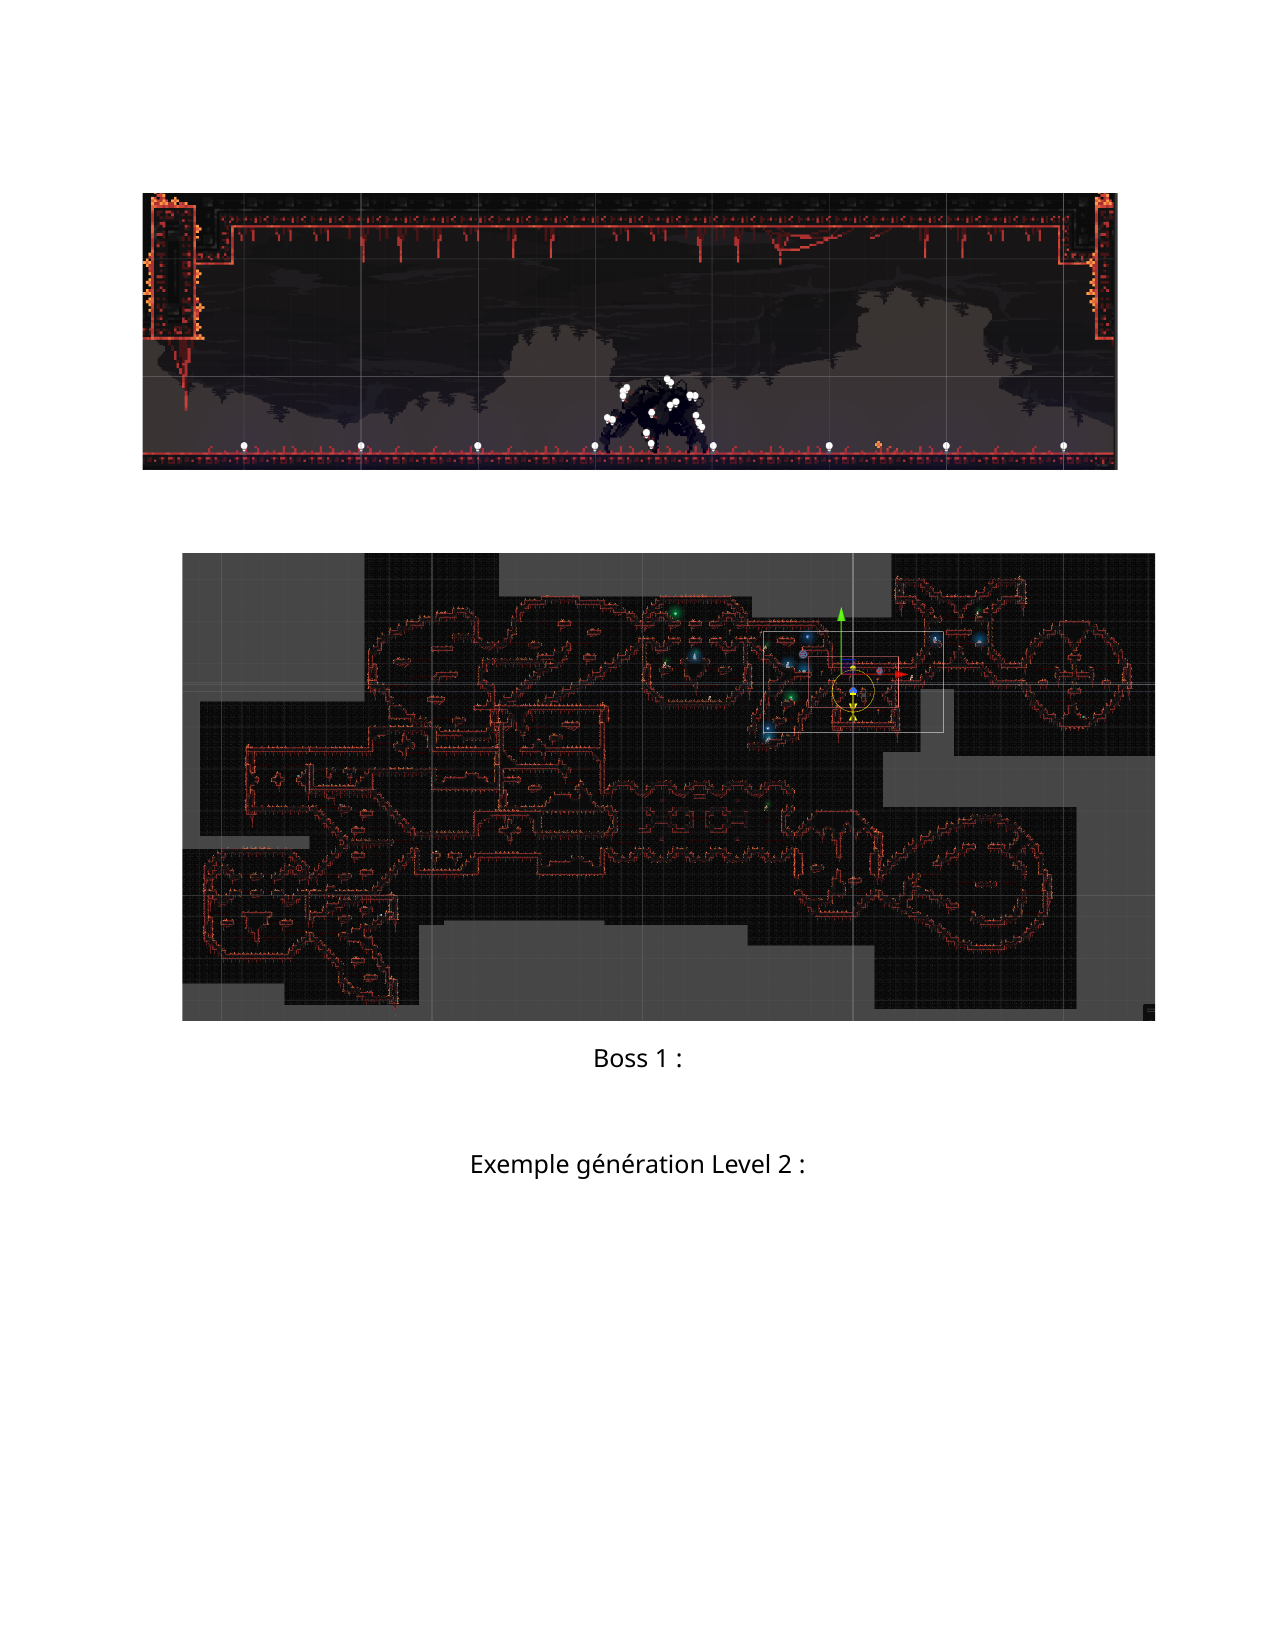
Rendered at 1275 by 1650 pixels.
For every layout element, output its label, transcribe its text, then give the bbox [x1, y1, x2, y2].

text Boss 1 : [150, 898, 1125, 1074]
text Exemple génération Level 2 : [150, 1147, 1125, 1181]
picture [182, 553, 1156, 1021]
picture [142, 193, 1118, 470]
